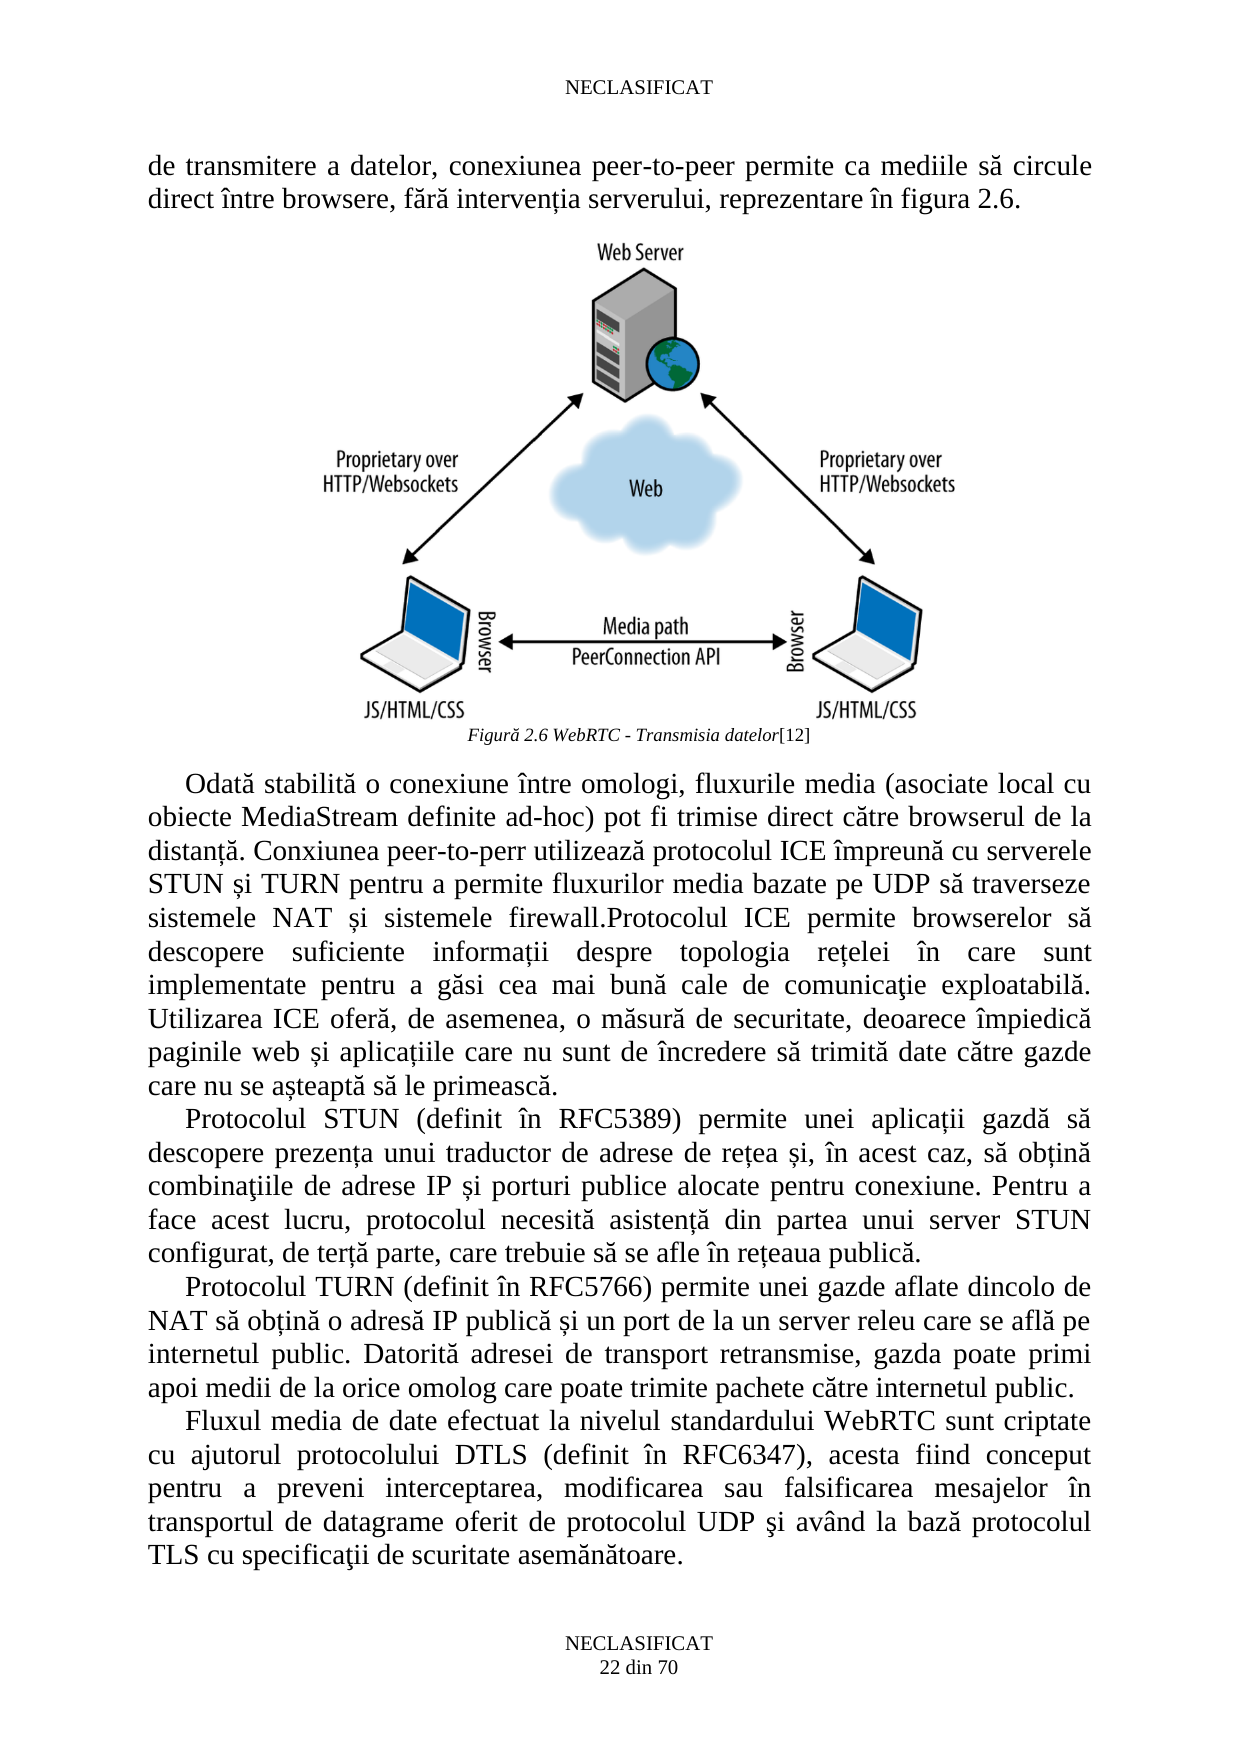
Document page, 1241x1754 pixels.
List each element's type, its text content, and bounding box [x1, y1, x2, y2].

text Protocolul STUN (definit în RFC5389) permite unei aplicații gazdă să descopere prezența unui traductor de adrese de rețea și, în acest caz, să obțină combinaţiile de adrese IP și porturi publice alocate pentru conexiune. Pentru a face acest lucru, protocolul necesită asistență din partea unui server STUN configurat, de terță parte, care trebuie să se afle în rețeaua publică. [148, 1101, 1092, 1269]
text Odată stabilită o conexiune între omologi, fluxurile media (asociate local cu obiecte MediaStream definite ad-hoc) pot fi trimise direct către browserul de la distanță. Conxiunea peer-to-perr utilizează protocolul ICE împreună cu serverele STUN și TURN pentru a permite fluxurilor media bazate pe UDP să traverseze sistemele NAT și sistemele firewall.Protocolul ICE permite browserelor să descopere suficiente informații despre topologia rețelei în care sunt implementate pentru a găsi cea mai bună cale de comunicaţie exploatabilă. Utilizarea ICE oferă, de asemenea, o măsură de securitate, deoarece împiedică paginile web și aplicațiile care nu sunt de încredere să trimită date către gazde care nu se așteaptă să le primească. [148, 766, 1092, 1101]
text Figură 2.6 WebRTC - Transmisia datelor [148, 723, 1092, 745]
text Fluxul media de date efectuat la nivelul standardului WebRTC sunt criptate cu ajutorul protocolului DTLS (definit în RFC6347), acesta fiind conceput pentru a preveni interceptarea, modificarea sau falsificarea mesajelor în transportul de datagrame oferit de protocolul UDP şi având la bază protocolul TLS cu specificaţii de scuritate asemănătoare. [148, 1403, 1092, 1571]
picture [322, 239, 955, 724]
text Protocolul TURN (definit în RFC5766) permite unei gazde aflate dincolo de NAT să obțină o adresă IP publică și un port de la un server releu care se află pe internetul public. Datorită adresei de transport retransmise, gazda poate primi apoi medii de la orice omolog care poate trimite pachete către internetul public. [148, 1269, 1092, 1403]
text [148, 148, 1092, 215]
